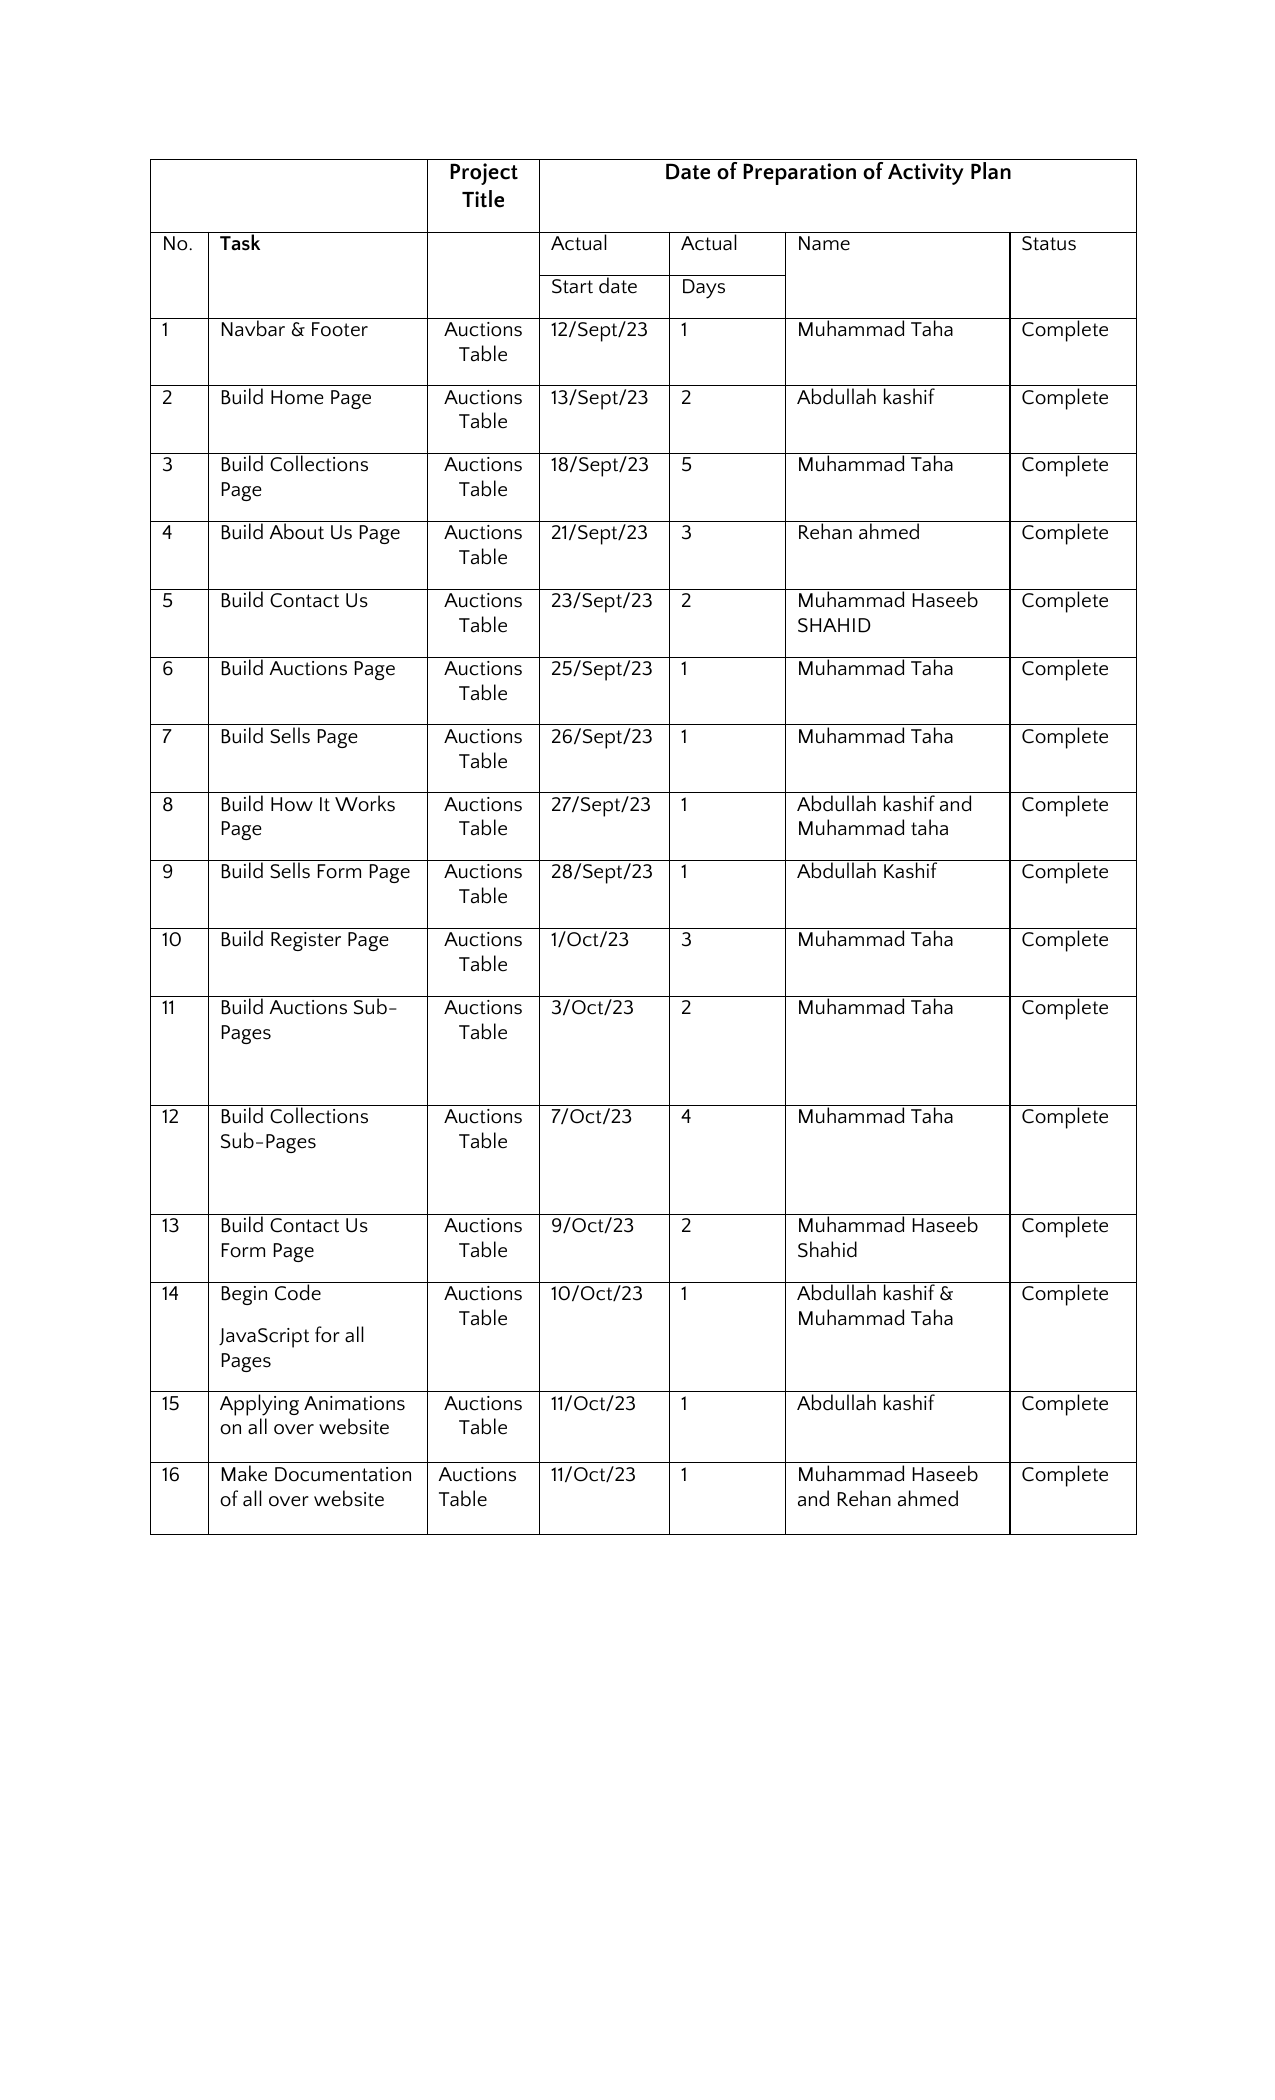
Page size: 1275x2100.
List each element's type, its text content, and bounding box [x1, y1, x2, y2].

table_cell 5 [670, 454, 785, 521]
table_cell Auctions Table [428, 1283, 539, 1391]
table_cell Build Auctions Sub-Pages [209, 997, 427, 1105]
table_cell Build Sells Form Page [209, 861, 427, 928]
table_cell 7 [151, 725, 208, 792]
table_header [151, 160, 427, 232]
table_cell 1 [670, 793, 785, 860]
table_cell 5 [151, 590, 208, 657]
table_cell [428, 233, 539, 317]
table_cell Auctions Table [428, 319, 539, 385]
table_cell 11/Oct/23 [540, 1463, 669, 1533]
table_cell 2 [151, 386, 208, 453]
table_cell Actual [670, 233, 785, 274]
table_cell Muhammad Taha [786, 454, 1009, 521]
table_cell 26/Sept/23 [540, 725, 669, 792]
table_cell 12 [151, 1106, 208, 1214]
table_header Date of Preparation of Activity Plan [540, 160, 1136, 232]
table_cell Abdullah Kashif [786, 861, 1009, 928]
table_cell Build Contact Us [209, 590, 427, 657]
table_cell Auctions Table [428, 386, 539, 453]
table_cell Task [209, 233, 427, 317]
table_cell Muhammad Taha [786, 929, 1009, 996]
table_cell 1 [670, 658, 785, 724]
table_cell Muhammad Taha [786, 997, 1009, 1105]
table_cell Abdullah kashif [786, 1392, 1009, 1462]
table_cell Complete [1011, 1463, 1136, 1533]
table_cell 11 [151, 997, 208, 1105]
table_cell Abdullah kashif & Muhammad Taha [786, 1283, 1009, 1391]
table_cell 1 [151, 319, 208, 385]
table_cell 18/Sept/23 [540, 454, 669, 521]
table_cell 28/Sept/23 [540, 861, 669, 928]
table_cell Complete [1011, 1392, 1136, 1462]
table_cell 8 [151, 793, 208, 860]
table_cell Complete [1011, 997, 1136, 1105]
table_cell 9/Oct/23 [540, 1215, 669, 1282]
table_cell Complete [1011, 861, 1136, 928]
table_cell Auctions Table [428, 861, 539, 928]
table_cell Muhammad Taha [786, 1106, 1009, 1214]
table_cell Auctions Table [428, 1215, 539, 1282]
table_cell 7/Oct/23 [540, 1106, 669, 1214]
table_cell 4 [151, 522, 208, 589]
table_cell 21/Sept/23 [540, 522, 669, 589]
table_cell Build Contact Us Form Page [209, 1215, 427, 1282]
table_cell Auctions Table [428, 1106, 539, 1214]
table_cell Start date [540, 276, 669, 317]
table_cell 14 [151, 1283, 208, 1391]
table_cell Muhammad Taha [786, 725, 1009, 792]
table_cell 1/Oct/23 [540, 929, 669, 996]
table_cell Abdullah kashif [786, 386, 1009, 453]
table_cell Complete [1011, 1106, 1136, 1214]
table_cell No. [151, 233, 208, 317]
table_cell 2 [670, 1215, 785, 1282]
table_cell Build Auctions Page [209, 658, 427, 724]
table_cell 10 [151, 929, 208, 996]
table_cell 12/Sept/23 [540, 319, 669, 385]
table_cell Muhammad Haseeb Shahid [786, 1215, 1009, 1282]
table_cell 6 [151, 658, 208, 724]
table_cell Auctions Table [428, 725, 539, 792]
table_cell Build Home Page [209, 386, 427, 453]
table_cell Status [1011, 233, 1136, 317]
table_cell Complete [1011, 386, 1136, 453]
table_cell 9 [151, 861, 208, 928]
table_cell Auctions Table [428, 1392, 539, 1462]
table_cell 2 [670, 590, 785, 657]
table_header Project Title [428, 160, 539, 232]
table_cell Complete [1011, 1283, 1136, 1391]
table_cell 25/Sept/23 [540, 658, 669, 724]
table_cell Complete [1011, 658, 1136, 724]
table_cell 1 [670, 319, 785, 385]
table_cell 1 [670, 1463, 785, 1533]
table_cell 1 [670, 1283, 785, 1391]
table_cell Auctions Table [428, 997, 539, 1105]
table_cell 1 [670, 861, 785, 928]
table_cell Applying Animations on all over website [209, 1392, 427, 1462]
table_cell Build Collections Sub-Pages [209, 1106, 427, 1214]
table_cell Navbar & Footer [209, 319, 427, 385]
table_cell 16 [151, 1463, 208, 1533]
table_cell Muhammad Taha [786, 319, 1009, 385]
table_cell 11/Oct/23 [540, 1392, 669, 1462]
table_cell 27/Sept/23 [540, 793, 669, 860]
table_cell 3/Oct/23 [540, 997, 669, 1105]
table_cell Days [670, 276, 785, 317]
table_cell 3 [670, 929, 785, 996]
table_cell 10/Oct/23 [540, 1283, 669, 1391]
table_cell Complete [1011, 319, 1136, 385]
table_cell Muhammad Haseeb SHAHID [786, 590, 1009, 657]
table_cell Build How It Works Page [209, 793, 427, 860]
table_cell Auctions Table [428, 793, 539, 860]
table_cell 1 [670, 725, 785, 792]
table_cell 15 [151, 1392, 208, 1462]
table_cell Auctions Table [428, 590, 539, 657]
table_cell Build Sells Page [209, 725, 427, 792]
table_cell Abdullah kashif and Muhammad taha [786, 793, 1009, 860]
table_cell Complete [1011, 793, 1136, 860]
table_cell Auctions Table [428, 1463, 539, 1533]
table_cell Auctions Table [428, 929, 539, 996]
table_cell Make Documentation of all over website [209, 1463, 427, 1533]
table_cell 13 [151, 1215, 208, 1282]
table_cell 2 [670, 997, 785, 1105]
table_cell 13/Sept/23 [540, 386, 669, 453]
table_cell Complete [1011, 1215, 1136, 1282]
table_cell Begin Code JavaScript for all Pages [209, 1283, 427, 1391]
table_cell Complete [1011, 725, 1136, 792]
table_cell Complete [1011, 454, 1136, 521]
table_cell 3 [151, 454, 208, 521]
table_cell Complete [1011, 522, 1136, 589]
table_cell Rehan ahmed [786, 522, 1009, 589]
table_cell Build Register Page [209, 929, 427, 996]
table_cell Actual [540, 233, 669, 274]
table_cell Complete [1011, 590, 1136, 657]
table_cell 3 [670, 522, 785, 589]
table_cell Muhammad Taha [786, 658, 1009, 724]
table_cell Muhammad Haseeb and Rehan ahmed [786, 1463, 1009, 1533]
table_cell 2 [670, 386, 785, 453]
table_cell 4 [670, 1106, 785, 1214]
table_cell 23/Sept/23 [540, 590, 669, 657]
table_cell Name [786, 233, 1009, 317]
table_cell 1 [670, 1392, 785, 1462]
table_cell Auctions Table [428, 522, 539, 589]
table_cell Build About Us Page [209, 522, 427, 589]
table_cell Build Collections Page [209, 454, 427, 521]
table_cell Complete [1011, 929, 1136, 996]
table_cell Auctions Table [428, 454, 539, 521]
table_cell Auctions Table [428, 658, 539, 724]
